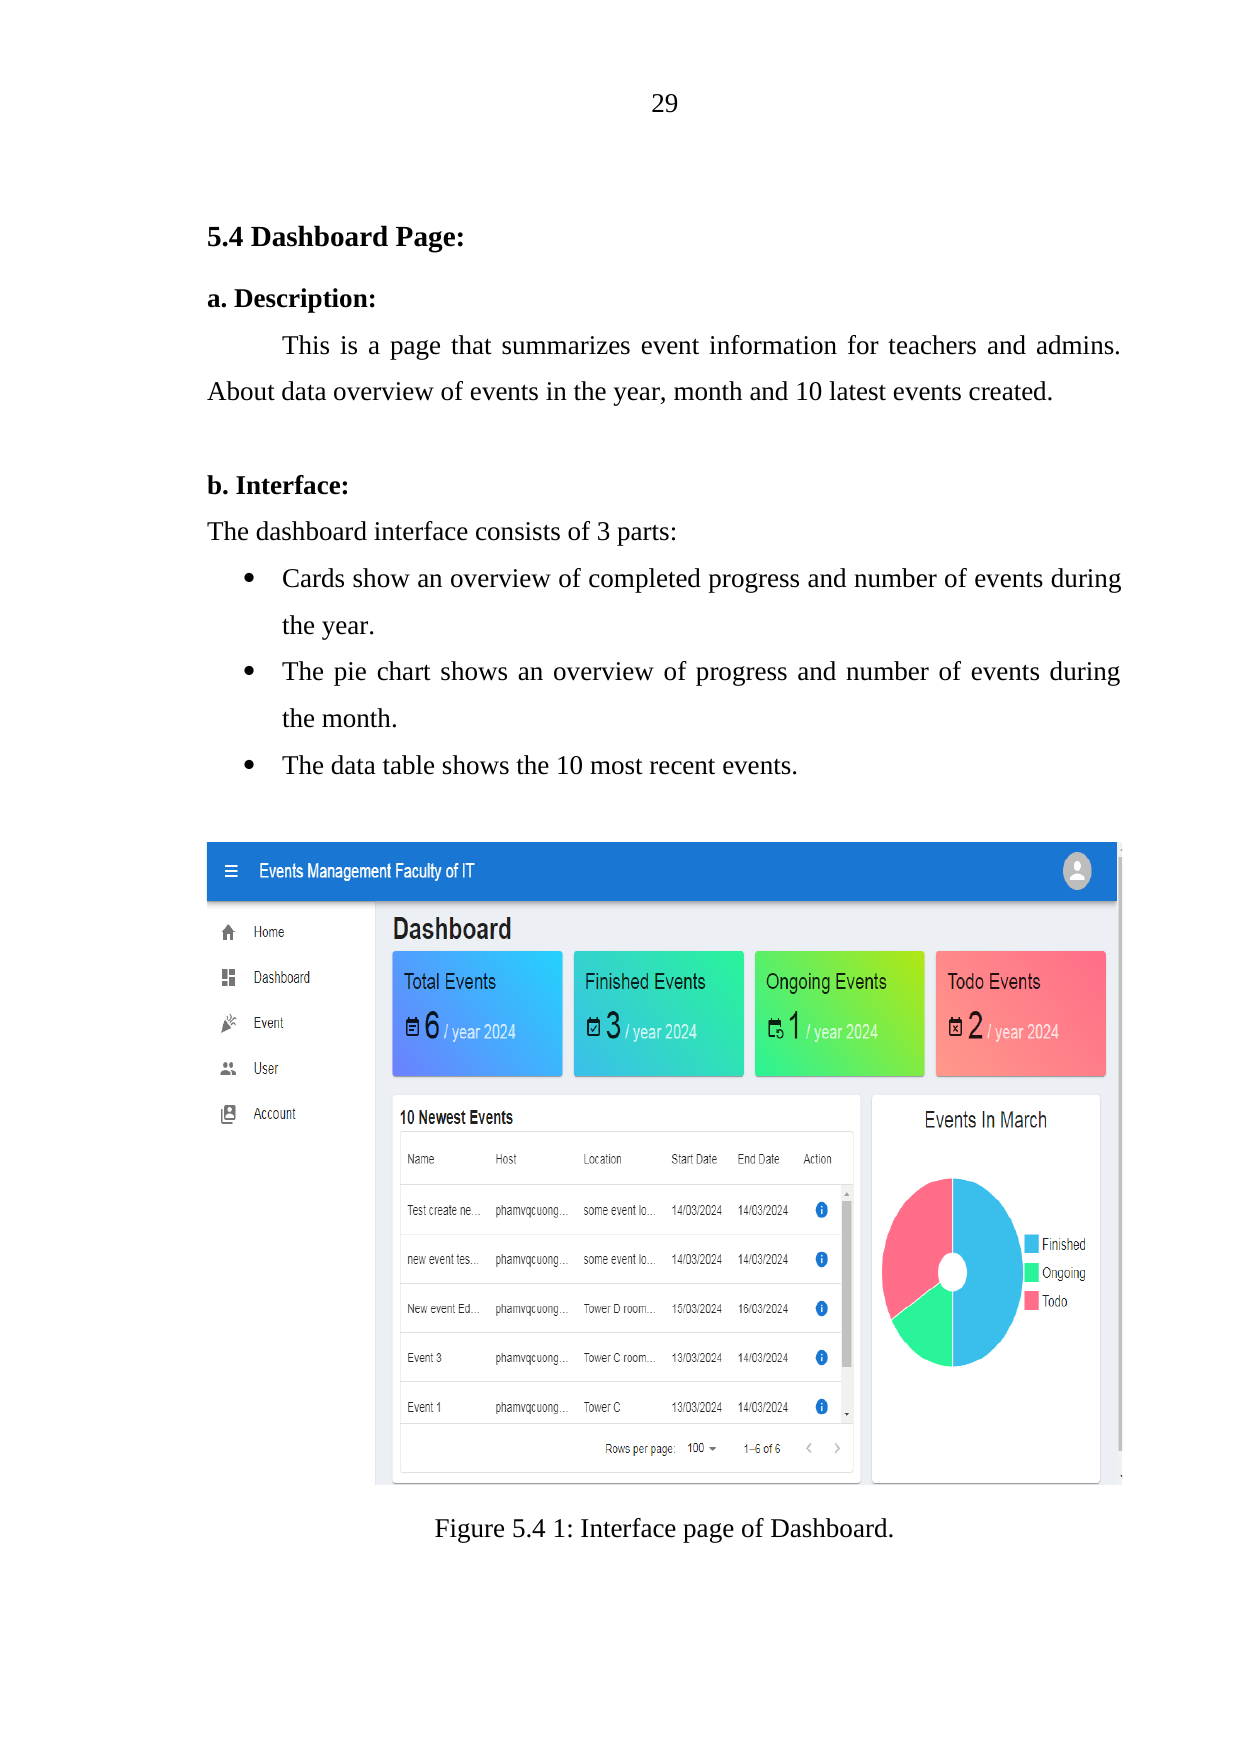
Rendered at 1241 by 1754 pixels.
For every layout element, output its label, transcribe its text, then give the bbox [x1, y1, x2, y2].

list Cards show an overview of completed progress and number of events during the year. [244, 562, 1122, 640]
text b. Interface: [207, 469, 1122, 500]
text This is a page that summarizes event information for teachers and admins. About data overview of events in the year, month and 10 latest events created. [207, 329, 1122, 407]
list The data table shows the 10 most recent events. [244, 749, 1122, 780]
text Figure 5.4 1: Interface page of Dashboard. [207, 1512, 1122, 1543]
text The dashboard interface consists of 3 parts: [207, 515, 1122, 547]
picture [206, 842, 1123, 1485]
text a. Description: [207, 282, 1122, 313]
list The pie chart shows an overview of progress and number of events during the month. [244, 656, 1122, 733]
subtitle 5.4 Dashboard Page: [207, 219, 1122, 253]
